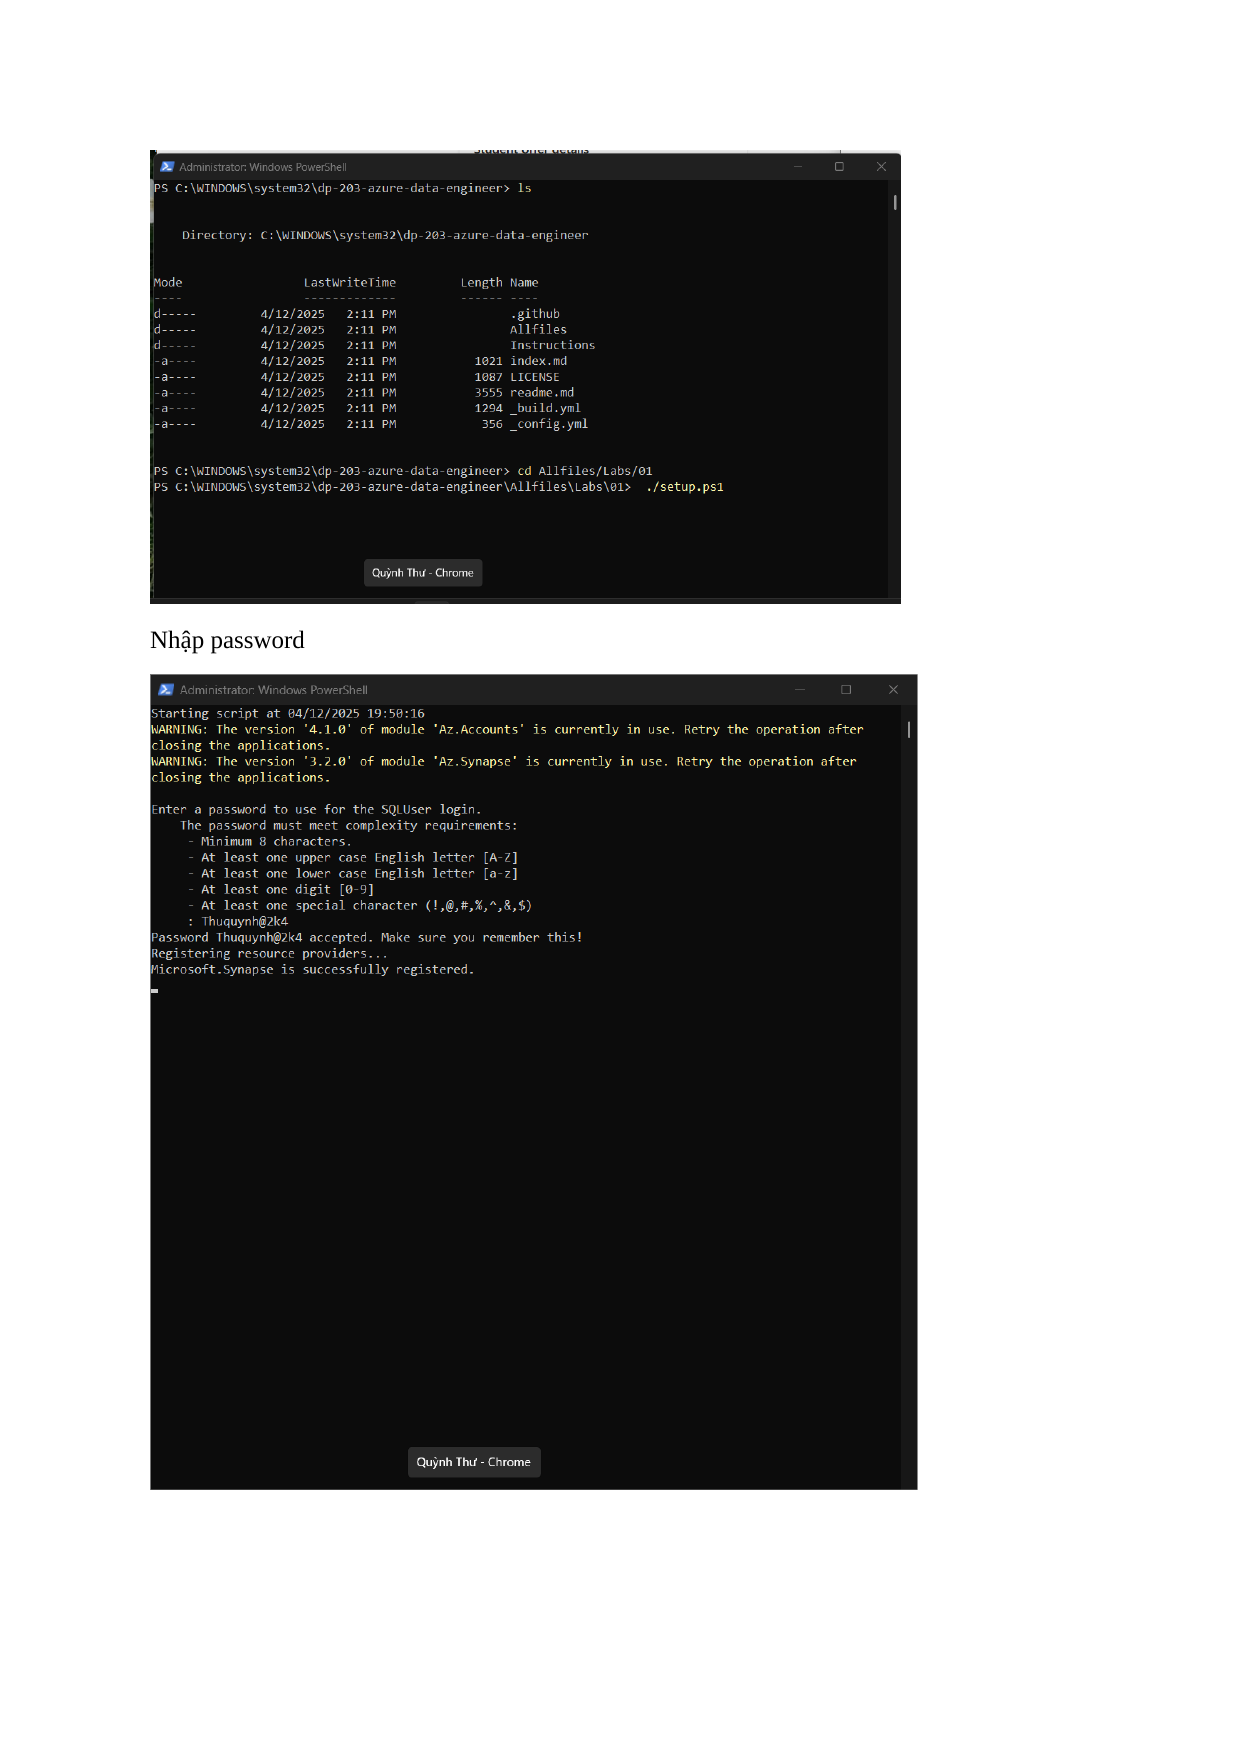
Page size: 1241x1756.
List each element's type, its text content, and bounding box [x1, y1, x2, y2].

picture [150, 674, 918, 1490]
text Nhập password [150, 625, 1090, 654]
picture [150, 150, 901, 604]
